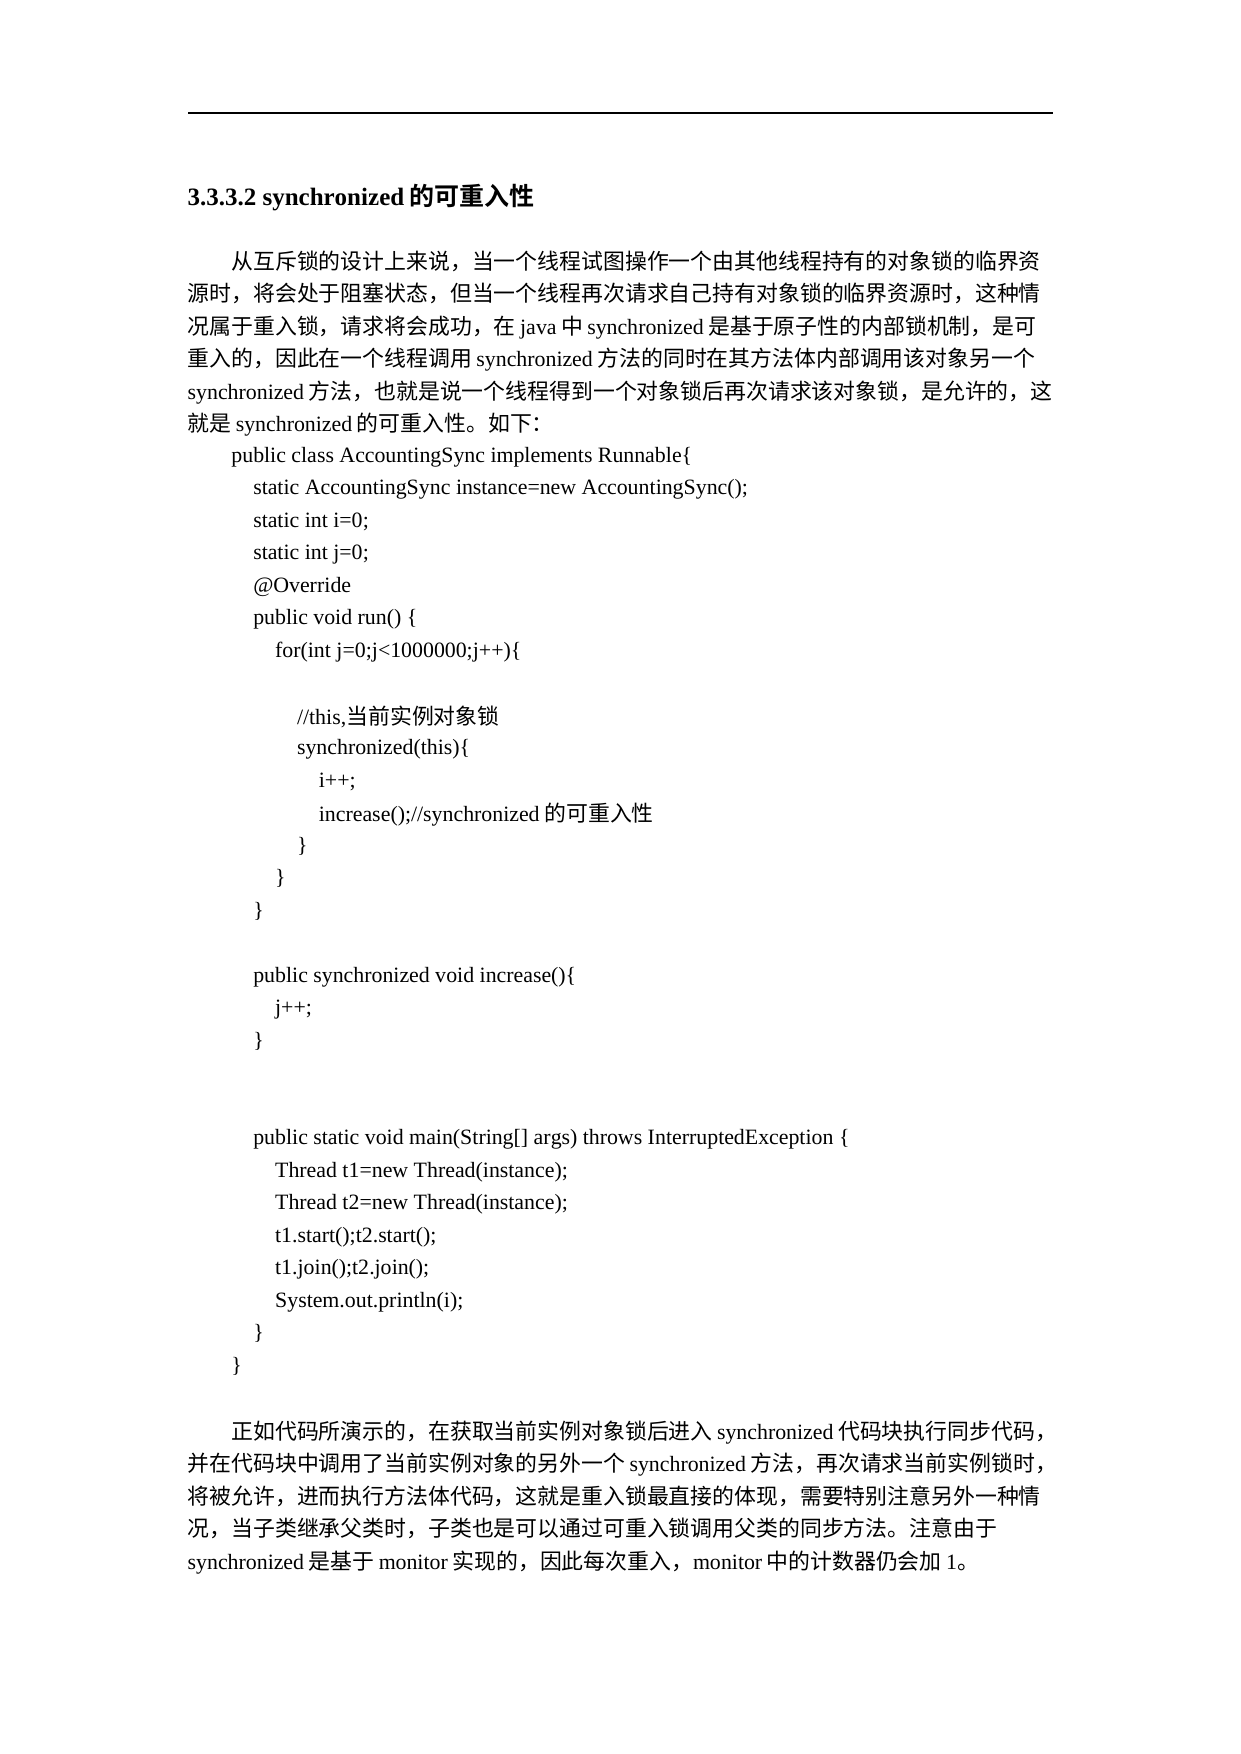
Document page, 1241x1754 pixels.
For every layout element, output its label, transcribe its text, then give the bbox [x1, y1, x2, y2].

text } [187, 1023, 1053, 1056]
text 正如代码所演示的，在获取当前实例对象锁后进入synchronized代码块执行同步代码，并在代码块中调用了当前实例对象的另外一个synchronized方法，再次请求当前实例锁时，将被允许，进而执行方法体代码，这就是重入锁最直接的体现，需要特别注意另外一种情况，当子类继承父类时，子类也是可以通过可重入锁调用父类的同步方法。注意由于synchronized是基于monitor实现的，因此每次重入，monitor中的计数器仍会加1。 [187, 1413, 1053, 1576]
text t1.join();t2.join(); [187, 1251, 1053, 1283]
text 从互斥锁的设计上来说，当一个线程试图操作一个由其他线程持有的对象锁的临界资源时，将会处于阻塞状态，但当一个线程再次请求自己持有对象锁的临界资源时，这种情况属于重入锁，请求将会成功，在java中synchronized是基于原子性的内部锁机制，是可重入的，因此在一个线程调用synchronized方法的同时在其方法体内部调用该对象另一个synchronized方法，也就是说一个线程得到一个对象锁后再次请求该对象锁，是允许的，这就是synchronized的可重入性。如下： [187, 243, 1053, 438]
text } [187, 861, 1053, 893]
text static AccountingSync instance=new AccountingSync(); [187, 471, 1053, 503]
text @Override [187, 568, 1053, 601]
text public void run() { [187, 601, 1053, 633]
text increase();//synchronized的可重入性 [187, 796, 1053, 828]
text Thread t2=new Thread(instance); [187, 1186, 1053, 1218]
text public class AccountingSync implements Runnable{ [187, 438, 1053, 471]
text //this,当前实例对象锁 [187, 698, 1053, 731]
text } [187, 828, 1053, 861]
text synchronized(this){ [187, 731, 1053, 763]
text } [187, 1316, 1053, 1348]
text for(int j=0;j<1000000;j++){ [187, 633, 1053, 666]
text Thread t1=new Thread(instance); [187, 1153, 1053, 1186]
text static int i=0; [187, 503, 1053, 536]
text public synchronized void increase(){ [187, 958, 1053, 991]
text } [187, 1348, 1053, 1381]
text t1.start();t2.start(); [187, 1218, 1053, 1251]
text i++; [187, 763, 1053, 796]
subtitle synchronized的可重入性 [187, 162, 1053, 227]
text public static void main(String[] args) throws InterruptedException { [187, 1121, 1053, 1153]
text System.out.println(i); [187, 1283, 1053, 1316]
text } [187, 893, 1053, 926]
text static int j=0; [187, 536, 1053, 568]
text j++; [187, 991, 1053, 1023]
